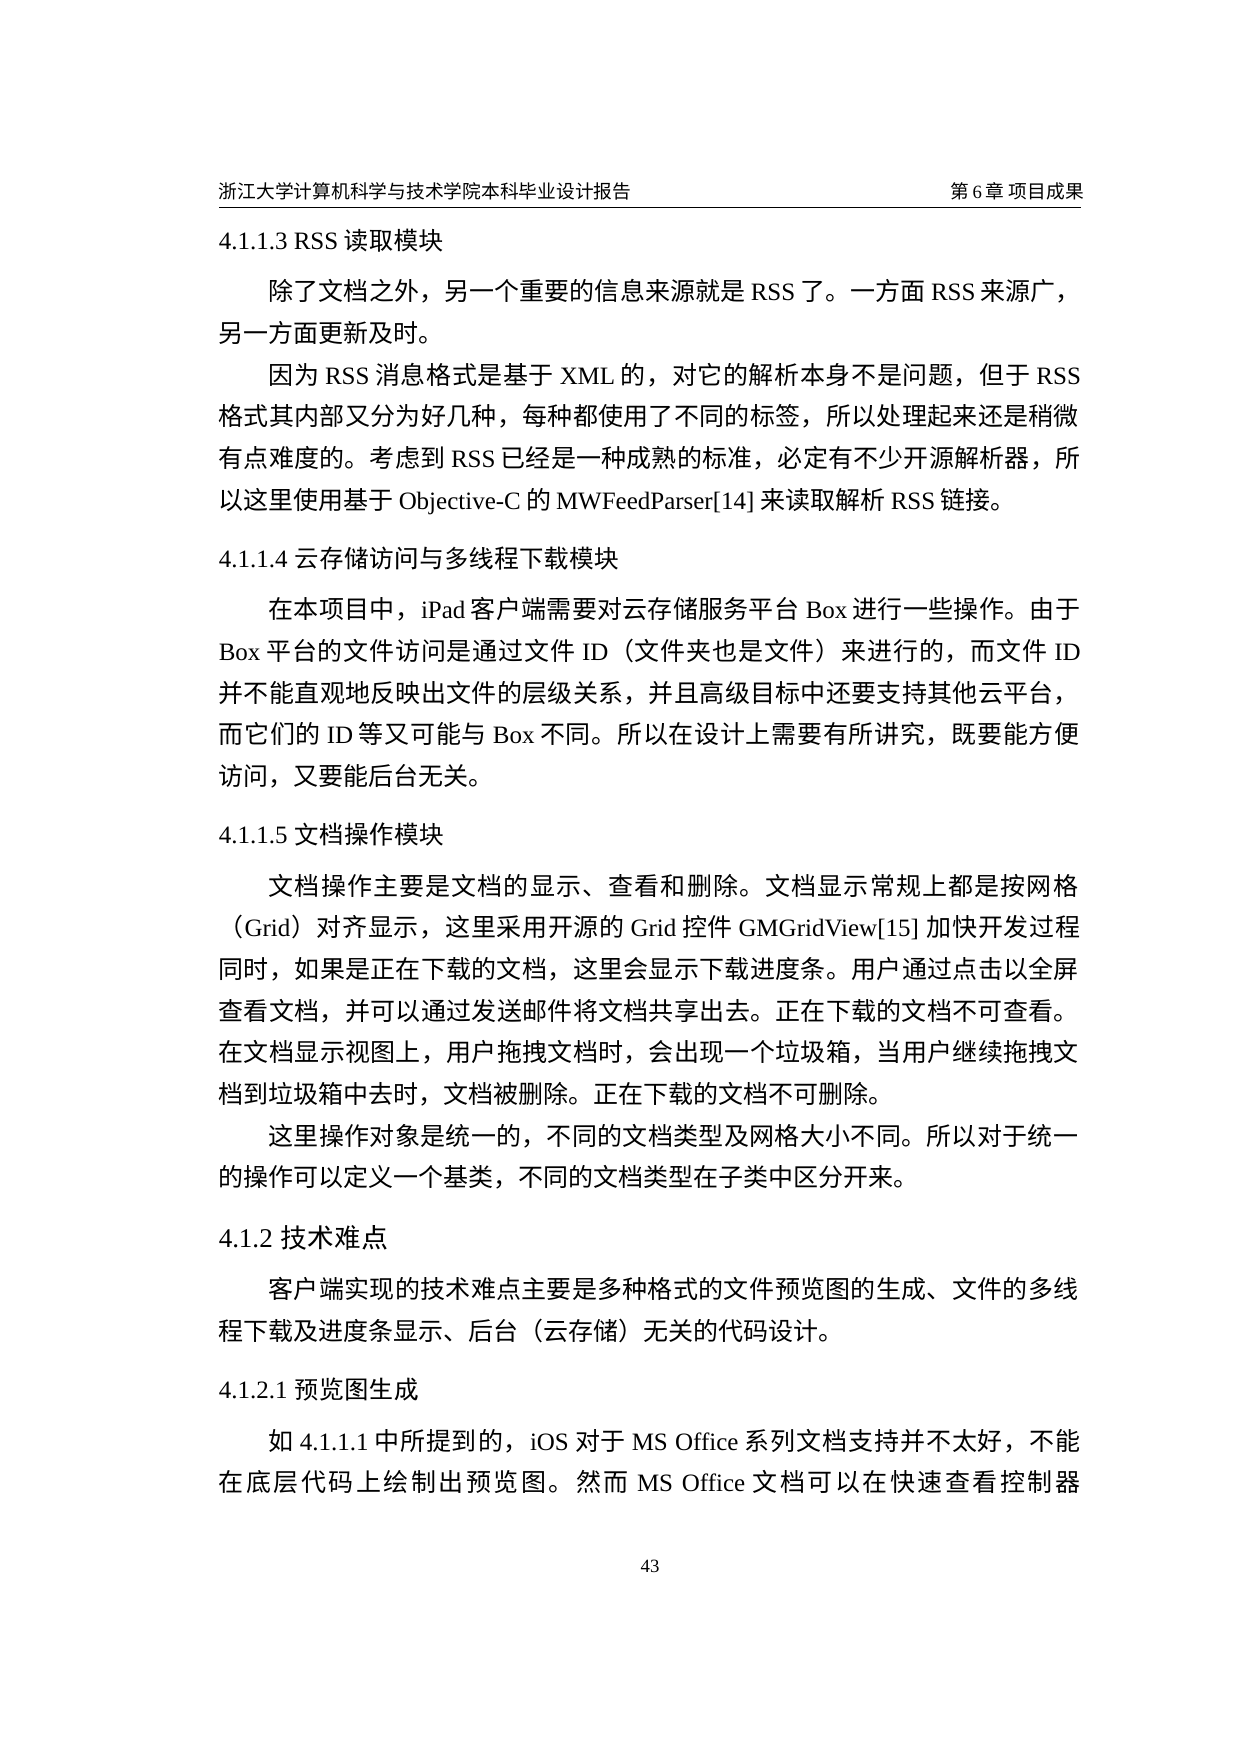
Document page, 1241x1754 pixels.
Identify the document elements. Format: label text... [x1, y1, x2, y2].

text 云存储访问与多线程下载模块 [218, 542, 1081, 573]
text 除了文档之外，另一个重要的信息来源就是RSS了。一方面RSS来源广，另一方面更新及时。 [218, 267, 1081, 351]
text 这里操作对象是统一的，不同的文档类型及网格大小不同。所以对于统一的操作可以定义一个基类，不同的文档类型在子类中区分开来。 [218, 1112, 1081, 1195]
text 预览图生成 [218, 1374, 1081, 1404]
text RSS读取模块 [218, 224, 1081, 255]
text 因为RSS消息格式是基于XML的，对它的解析本身不是问题，但于RSS格式其内部又分为好几种，每种都使用了不同的标签，所以处理起来还是稍微有点难度的。考虑到RSS已经是一种成熟的标准，必定有不少开源解析器，所以这里使用基于Objective-C的MWFeedParser[14] 来读取解析RSS链接。 [218, 351, 1081, 517]
text 客户端实现的技术难点主要是多种格式的文件预览图的生成、文件的多线程下载及进度条显示、后台（云存储）无关的代码设计。 [218, 1265, 1081, 1349]
text 技术难点 [218, 1220, 1081, 1253]
text 文档操作主要是文档的显示、查看和删除。文档显示常规上都是按网格（Grid）对齐显示，这里采用开源的Grid控件GMGridView[15] 加快开发过程。同时，如果是正在下载的文档，这里会显示下载进度条。用户通过点击以全屏查看文档，并可以通过发送邮件将文档共享出去。正在下载的文档不可查看。在文档显示视图上，用户拖拽文档时，会出现一个垃圾箱，当用户继续拖拽文档到垃圾箱中去时，文档被删除。正在下载的文档不可删除。 [218, 862, 1081, 1112]
text 文档操作模块 [218, 819, 1081, 849]
text 在本项目中，iPad客户端需要对云存储服务平台Box进行一些操作。由于Box平台的文件访问是通过文件ID（文件夹也是文件）来进行的，而文件ID并不能直观地反映出文件的层级关系，并且高级目标中还要支持其他云平台，而它们的ID等又可能与Box不同。所以在设计上需要有所讲究，既要能方便访问，又要能后台无关。 [218, 585, 1081, 794]
